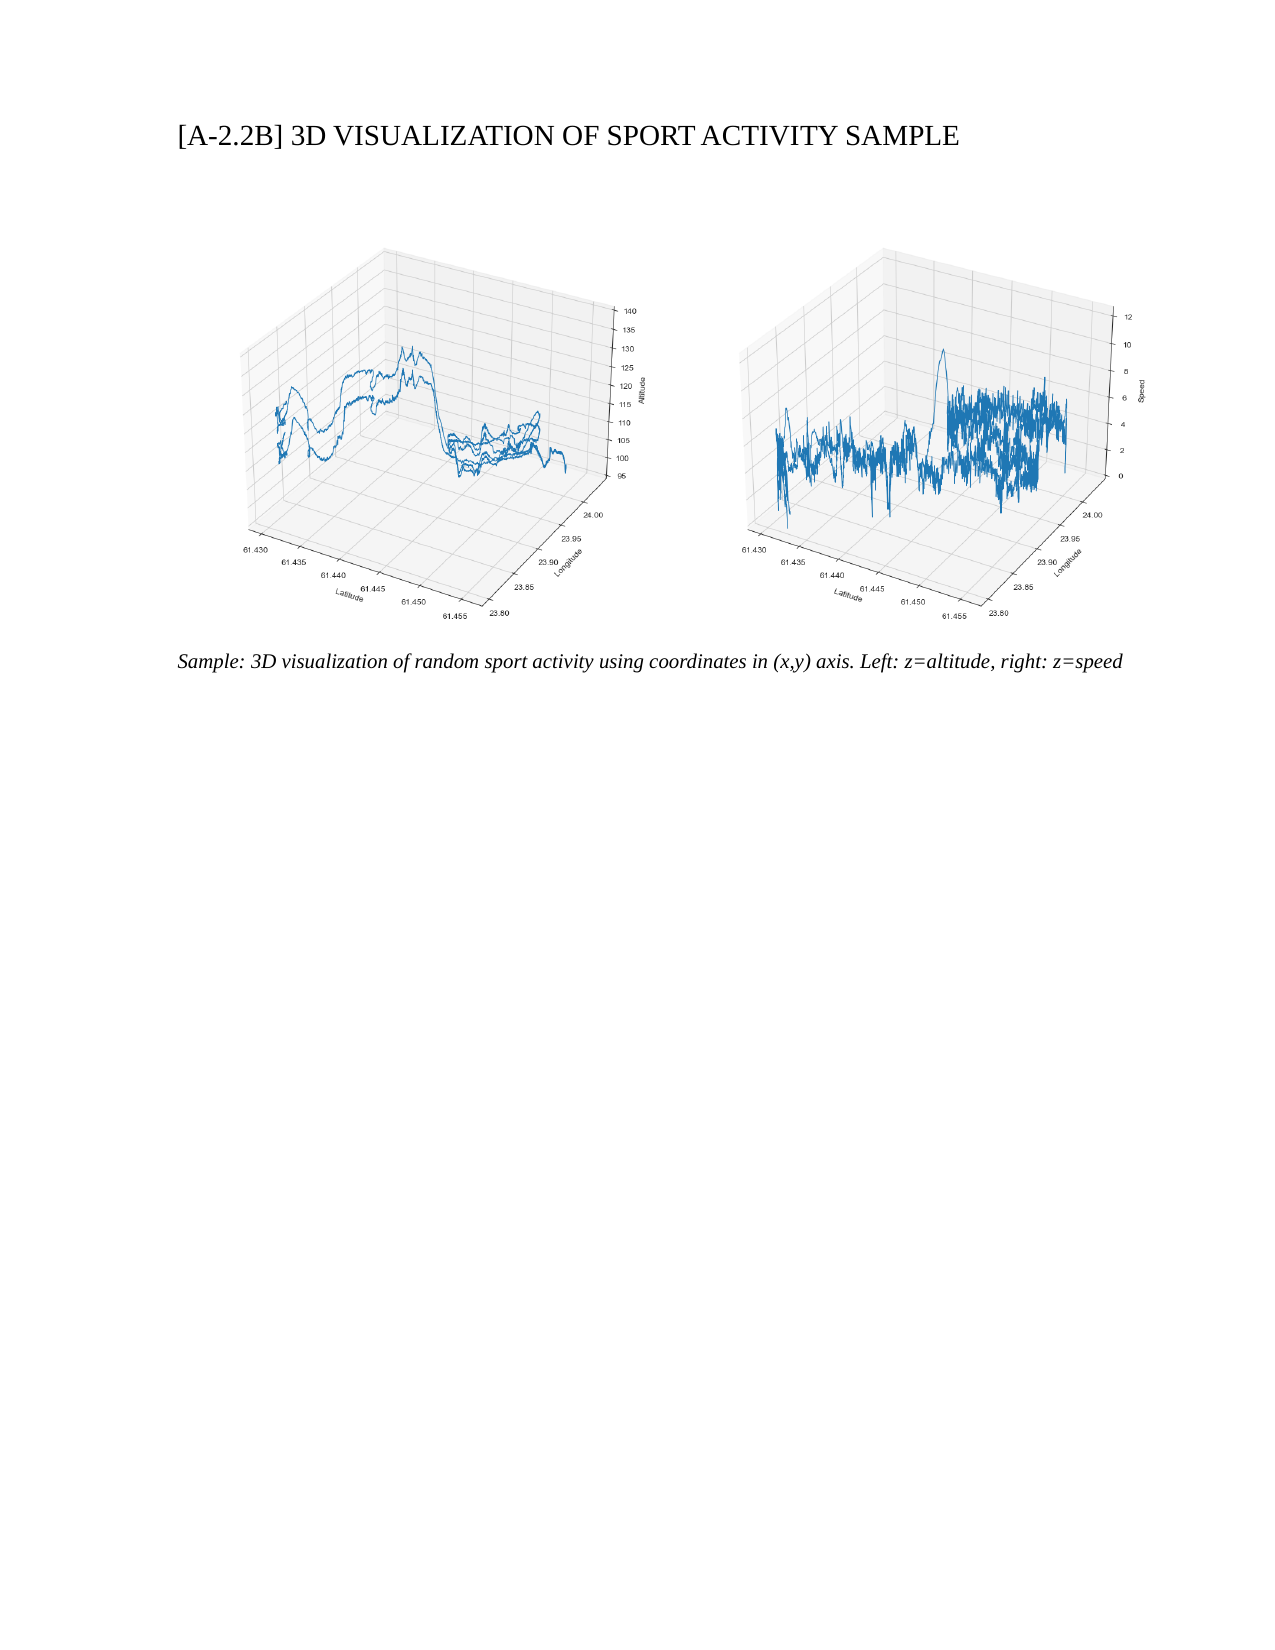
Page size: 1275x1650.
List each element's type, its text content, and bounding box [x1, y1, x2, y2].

picture [211, 210, 1152, 638]
text Sample: 3D visualization of random sport activity using coordinates in (x,y) axis. Left: z=altitude, right: z=speed [177, 649, 1186, 673]
text [A-2.2B] 3D visualization of sport activity sample [177, 118, 1186, 152]
